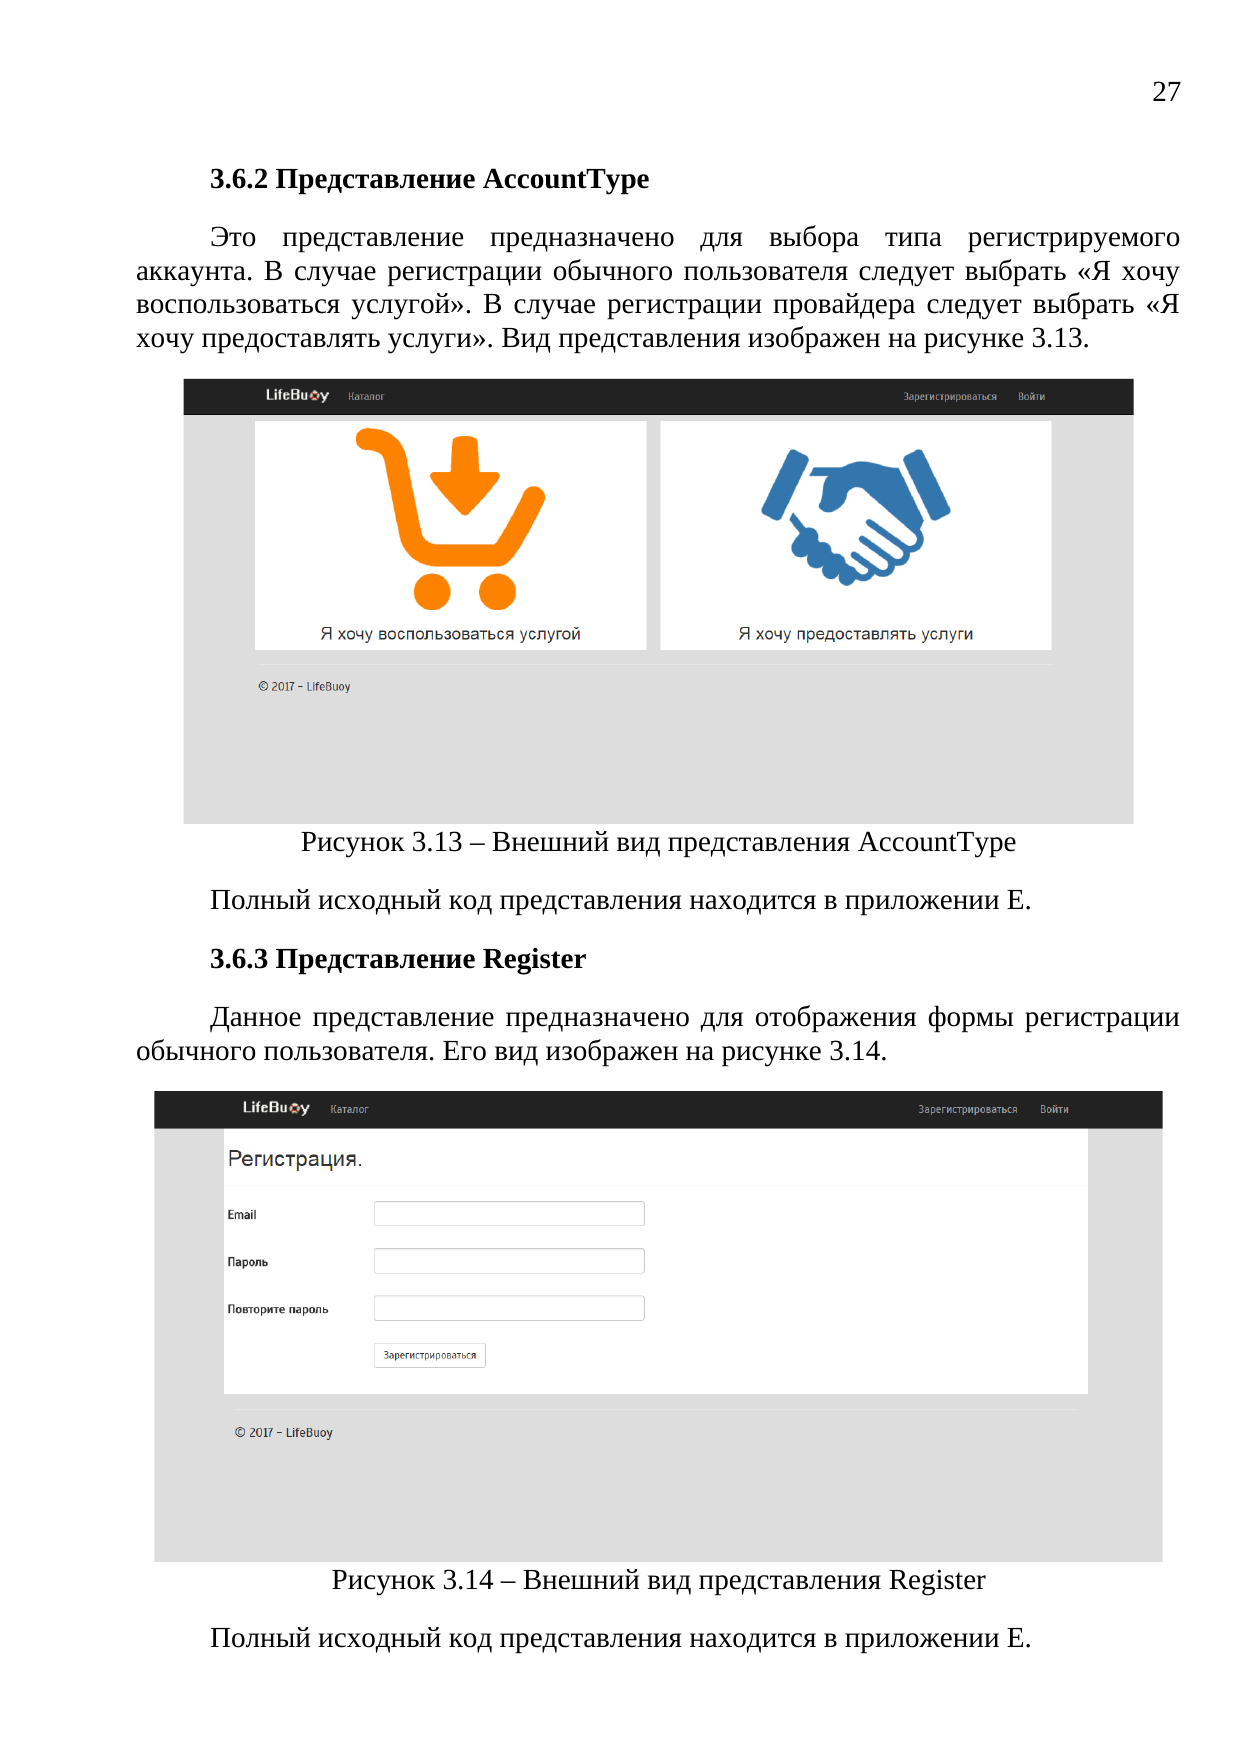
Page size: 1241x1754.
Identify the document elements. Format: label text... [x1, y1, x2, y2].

picture [183, 378, 1134, 824]
picture [154, 1091, 1163, 1562]
text Полный исходный код представления находится в приложении Е. [136, 882, 1181, 916]
text Рисунок 3.14 – Внешний вид представления Register [136, 1562, 1181, 1595]
text Это представление предназначено для выбора типа регистрируемого аккаунта. В случае регистрации обычного пользователя следует выбрать «Я хочу воспользоваться услугой». В случае регистрации провайдера следует выбрать «Я хочу предоставлять услуги». Вид представления изображен на рисунке 3.13. [136, 219, 1181, 353]
text Данное представление предназначено для отображения формы регистрации обычного пользователя. Его вид изображен на рисунке 3.14. [136, 999, 1181, 1066]
text Полный исходный код представления находится в приложении Е. [136, 1620, 1181, 1654]
text Рисунок 3.13 – Внешний вид представления AccountType [136, 824, 1181, 857]
subtitle 3.6.2 Представление AccountType [136, 161, 1181, 194]
subtitle 3.6.3 Представление Register [136, 941, 1181, 974]
